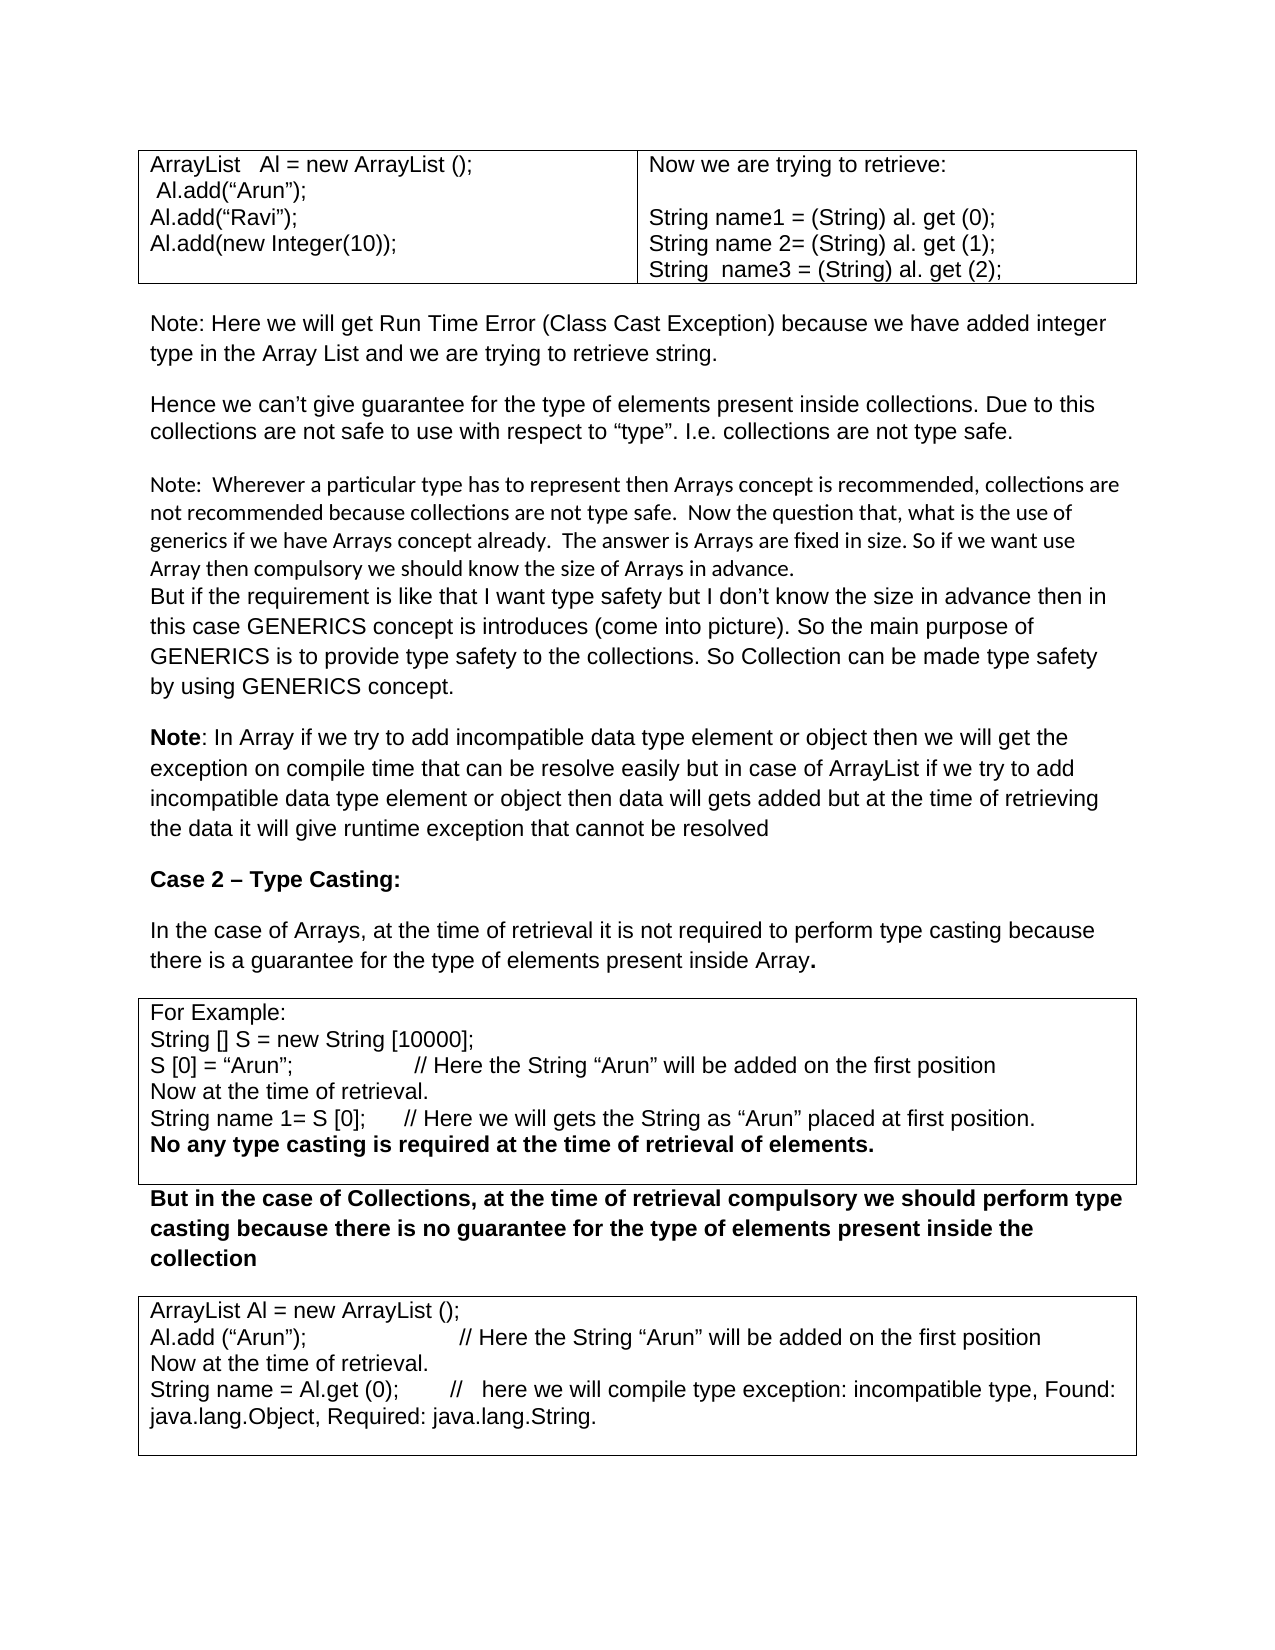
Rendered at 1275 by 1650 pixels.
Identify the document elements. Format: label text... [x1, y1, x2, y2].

text But in the case of Collections, at the time of retrieval compulsory we should perform type casting because there is no guarantee for the type of elements present inside the collection [150, 1185, 1125, 1272]
text Hence we can’t give guarantee for the type of elements present inside collections. Due to this collections are not safe to use with respect to “type”. I.e. collections are not type safe. [150, 391, 1125, 444]
text But if the requirement is like that I want type safety but I don’t know the size in advance then in this case GENERICS concept is introduces (come into picture). So the main purpose of GENERICS is to provide type safety to the collections. So Collection can be made type safety by using GENERICS concept. [150, 583, 1125, 699]
table_header Now we are trying to retrieve: String name1 = (String) al. get (0); String name 2= (String) al. get (1); String name3 = (String) al. get (2); [638, 151, 1136, 283]
text Note: Wherever a particular type has to represent then Arrays concept is recommended, collections are not recommended because collections are not type safe. Now the question that, what is the use of generics if we have Arrays concept already. The answer is Arrays are fixed in size. So if we want use Array then compulsory we should know the size of Arrays in advance. [150, 471, 1125, 583]
table_header For Example: String [] S = new String [10000]; S [0] = “Arun”; // Here the String “Arun” will be added on the first position Now at the time of retrieval. String name 1= S [0]; // Here we will gets the String as “Arun” placed at first position. No any type casting is required at the time of retrieval of elements. [139, 999, 1136, 1184]
table_header ArrayList Al = new ArrayList (); Al.add(“Arun”); Al.add(“Ravi”); Al.add(new Integer(10)); [139, 151, 637, 283]
text Case 2 – Type Casting: [150, 866, 1125, 892]
text Note: Here we will get Run Time Error (Class Cast Exception) because we have added integer type in the Array List and we are trying to retrieve string. [150, 310, 1125, 367]
table_header ArrayList Al = new ArrayList (); Al.add (“Arun”); // Here the String “Arun” will be added on the first position Now at the time of retrieval. String name = Al.get (0); // here we will compile type exception: incompatible type, Found: java.lang.Object, Required: java.lang.String. [139, 1297, 1136, 1455]
text In the case of Arrays, at the time of retrieval it is not required to perform type casting because there is a guarantee for the type of elements present inside Array. [150, 917, 1125, 973]
text Note: In Array if we try to add incompatible data type element or object then we will get the exception on compile time that can be resolve easily but in case of ArrayList if we try to add incompatible data type element or object then data will gets added but at the time of retrieving the data it will give runtime exception that cannot be resolved [150, 724, 1125, 841]
